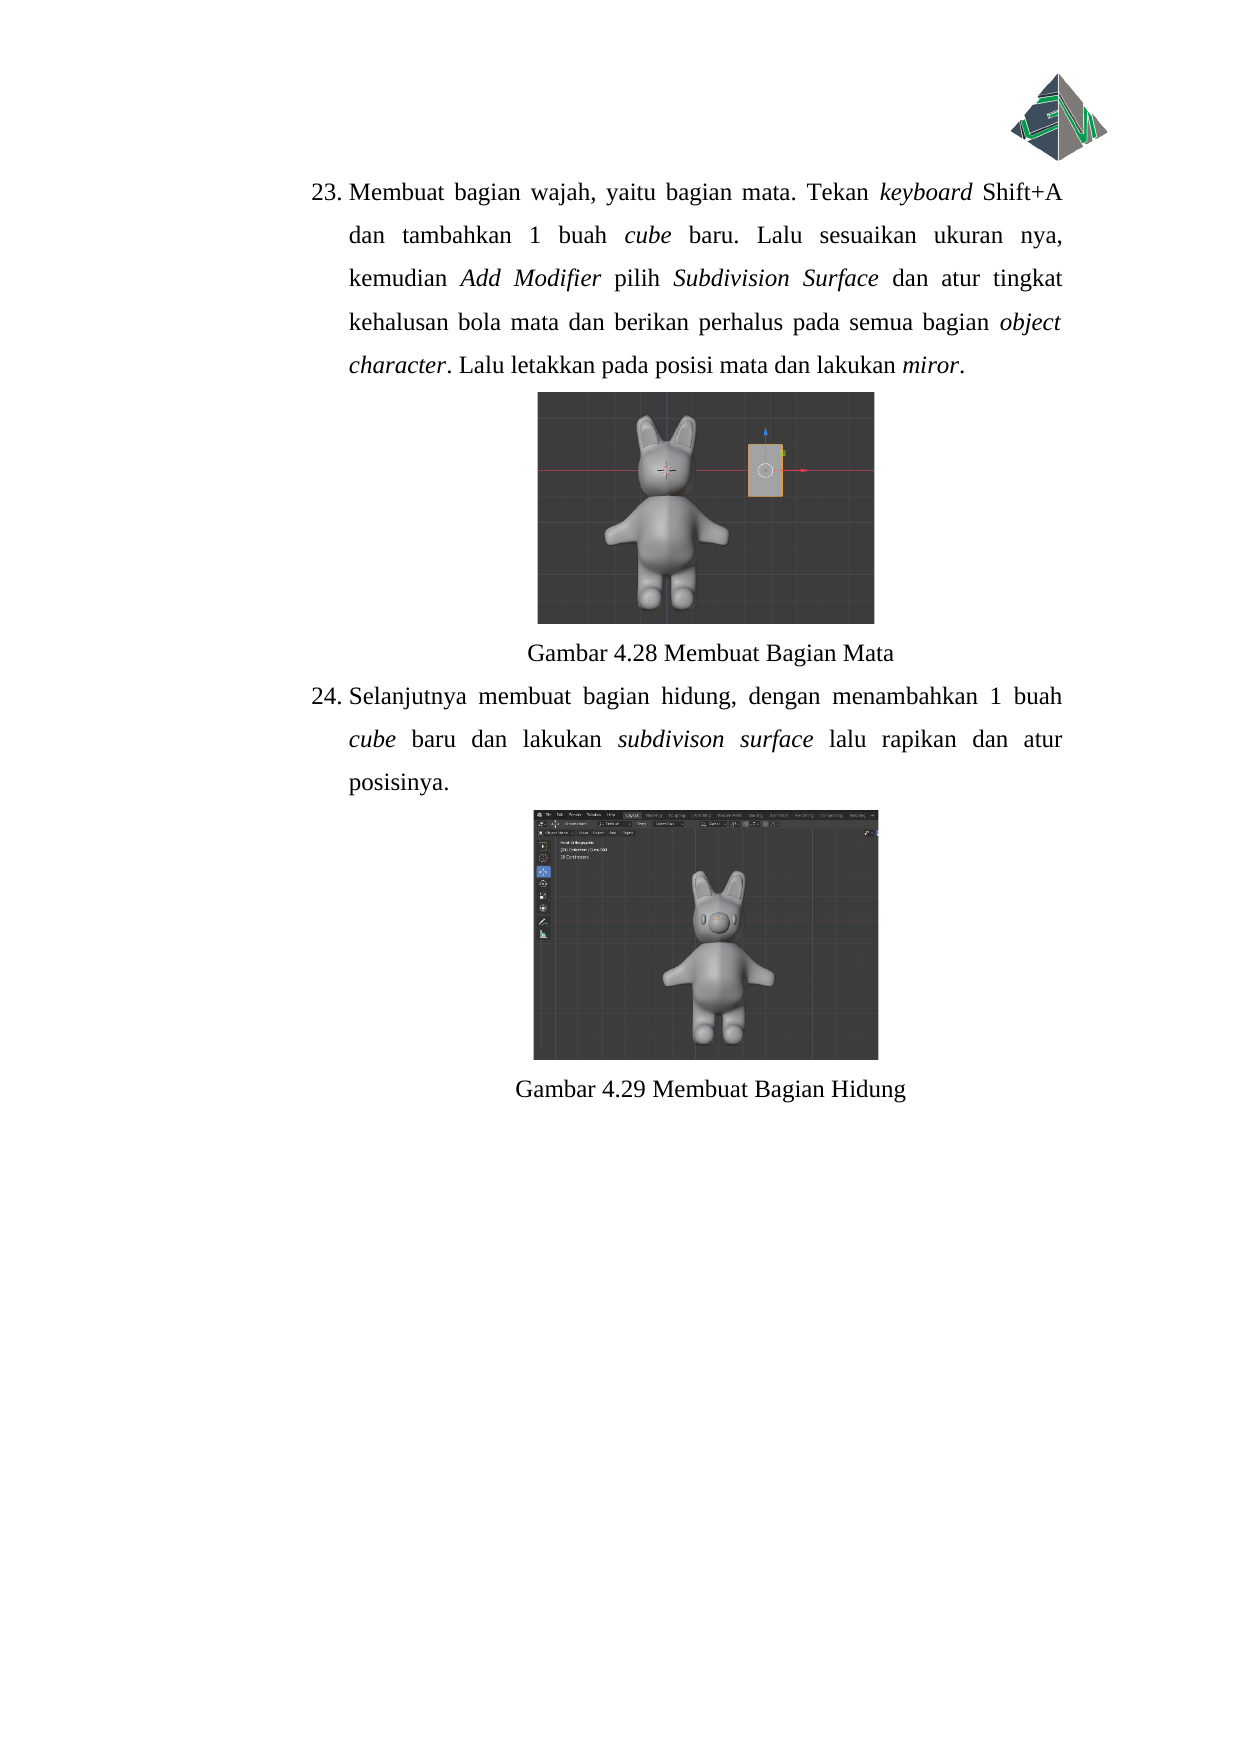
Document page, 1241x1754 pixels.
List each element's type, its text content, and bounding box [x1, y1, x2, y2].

picture [537, 392, 875, 624]
picture [1010, 73, 1108, 161]
subtitle Membuat Bagian Hidung [358, 1074, 1063, 1103]
picture [533, 810, 879, 1060]
list Selanjutnya membuat bagian hidung, dengan menambahkan 1 buah cube baru dan lakukan subdivison surface lalu rapikan dan atur posisinya. [311, 681, 1063, 796]
list Membuat bagian wajah, yaitu bagian mata. Tekan keyboard Shift+A dan tambahkan 1 buah cube baru. Lalu sesuaikan ukuran nya, kemudian Add Modifier pilih Subdivision Surface dan atur tingkat kehalusan bola mata dan berikan perhalus pada semua bagian object character. Lalu letakkan pada posisi mata dan lakukan miror. [311, 177, 1063, 378]
subtitle Membuat Bagian Mata [358, 638, 1063, 666]
